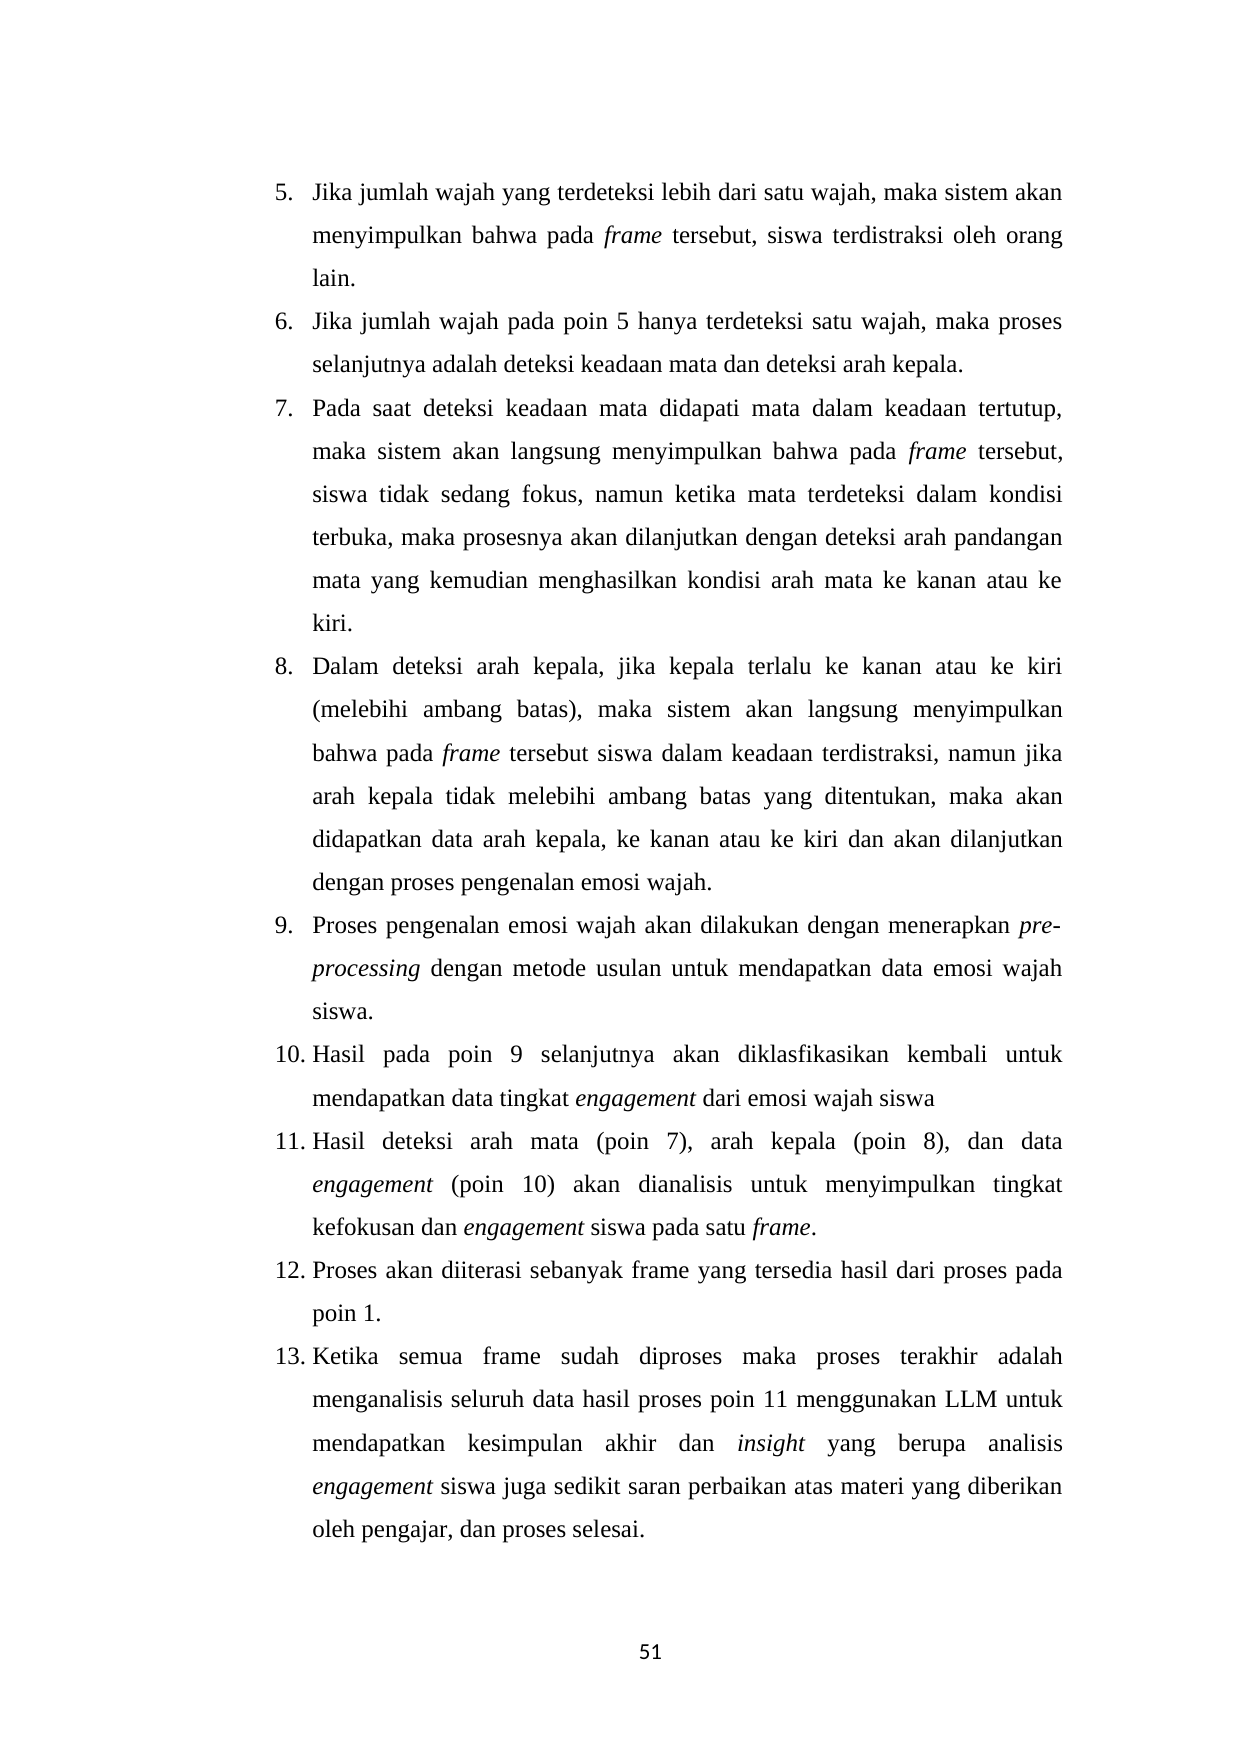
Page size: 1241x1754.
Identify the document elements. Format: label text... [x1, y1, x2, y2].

list Jika jumlah wajah pada poin 5 hanya terdeteksi satu wajah, maka proses selanjutnya adalah deteksi keadaan mata dan deteksi arah kepala. [274, 306, 1063, 378]
list Dalam deteksi arah kepala, jika kepala terlalu ke kanan atau ke kiri (melebihi ambang batas), maka sistem akan langsung menyimpulkan bahwa pada frame tersebut siswa dalam keadaan terdistraksi, namun jika arah kepala tidak melebihi ambang batas yang ditentukan, maka akan didapatkan data arah kepala, ke kanan atau ke kiri dan akan dilanjutkan dengan proses pengenalan emosi wajah. [274, 651, 1063, 896]
list Proses pengenalan emosi wajah akan dilakukan dengan menerapkan pre-processing dengan metode usulan untuk mendapatkan data emosi wajah siswa. [274, 910, 1063, 1025]
list Ketika semua frame sudah diproses maka proses terakhir adalah menganalisis seluruh data hasil proses poin 11 menggunakan LLM untuk mendapatkan kesimpulan akhir dan insight yang berupa analisis engagement siswa juga sedikit saran perbaikan atas materi yang diberikan oleh pengajar, dan proses selesai. [274, 1341, 1063, 1543]
list Hasil pada poin 9 selanjutnya akan diklasfikasikan kembali untuk mendapatkan data tingkat engagement dari emosi wajah siswa [274, 1039, 1063, 1111]
list Pada saat deteksi keadaan mata didapati mata dalam keadaan tertutup, maka sistem akan langsung menyimpulkan bahwa pada frame tersebut, siswa tidak sedang fokus, namun ketika mata terdeteksi dalam kondisi terbuka, maka prosesnya akan dilanjutkan dengan deteksi arah pandangan mata yang kemudian menghasilkan kondisi arah mata ke kanan atau ke kiri. [274, 393, 1063, 637]
list Hasil deteksi arah mata (poin 7), arah kepala (poin 8), dan data engagement (poin 10) akan dianalisis untuk menyimpulkan tingkat kefokusan dan engagement siswa pada satu frame. [274, 1126, 1063, 1241]
list Jika jumlah wajah yang terdeteksi lebih dari satu wajah, maka sistem akan menyimpulkan bahwa pada frame tersebut, siswa terdistraksi oleh orang lain. [274, 177, 1063, 292]
list Proses akan diiterasi sebanyak frame yang tersedia hasil dari proses pada poin 1. [274, 1255, 1063, 1327]
